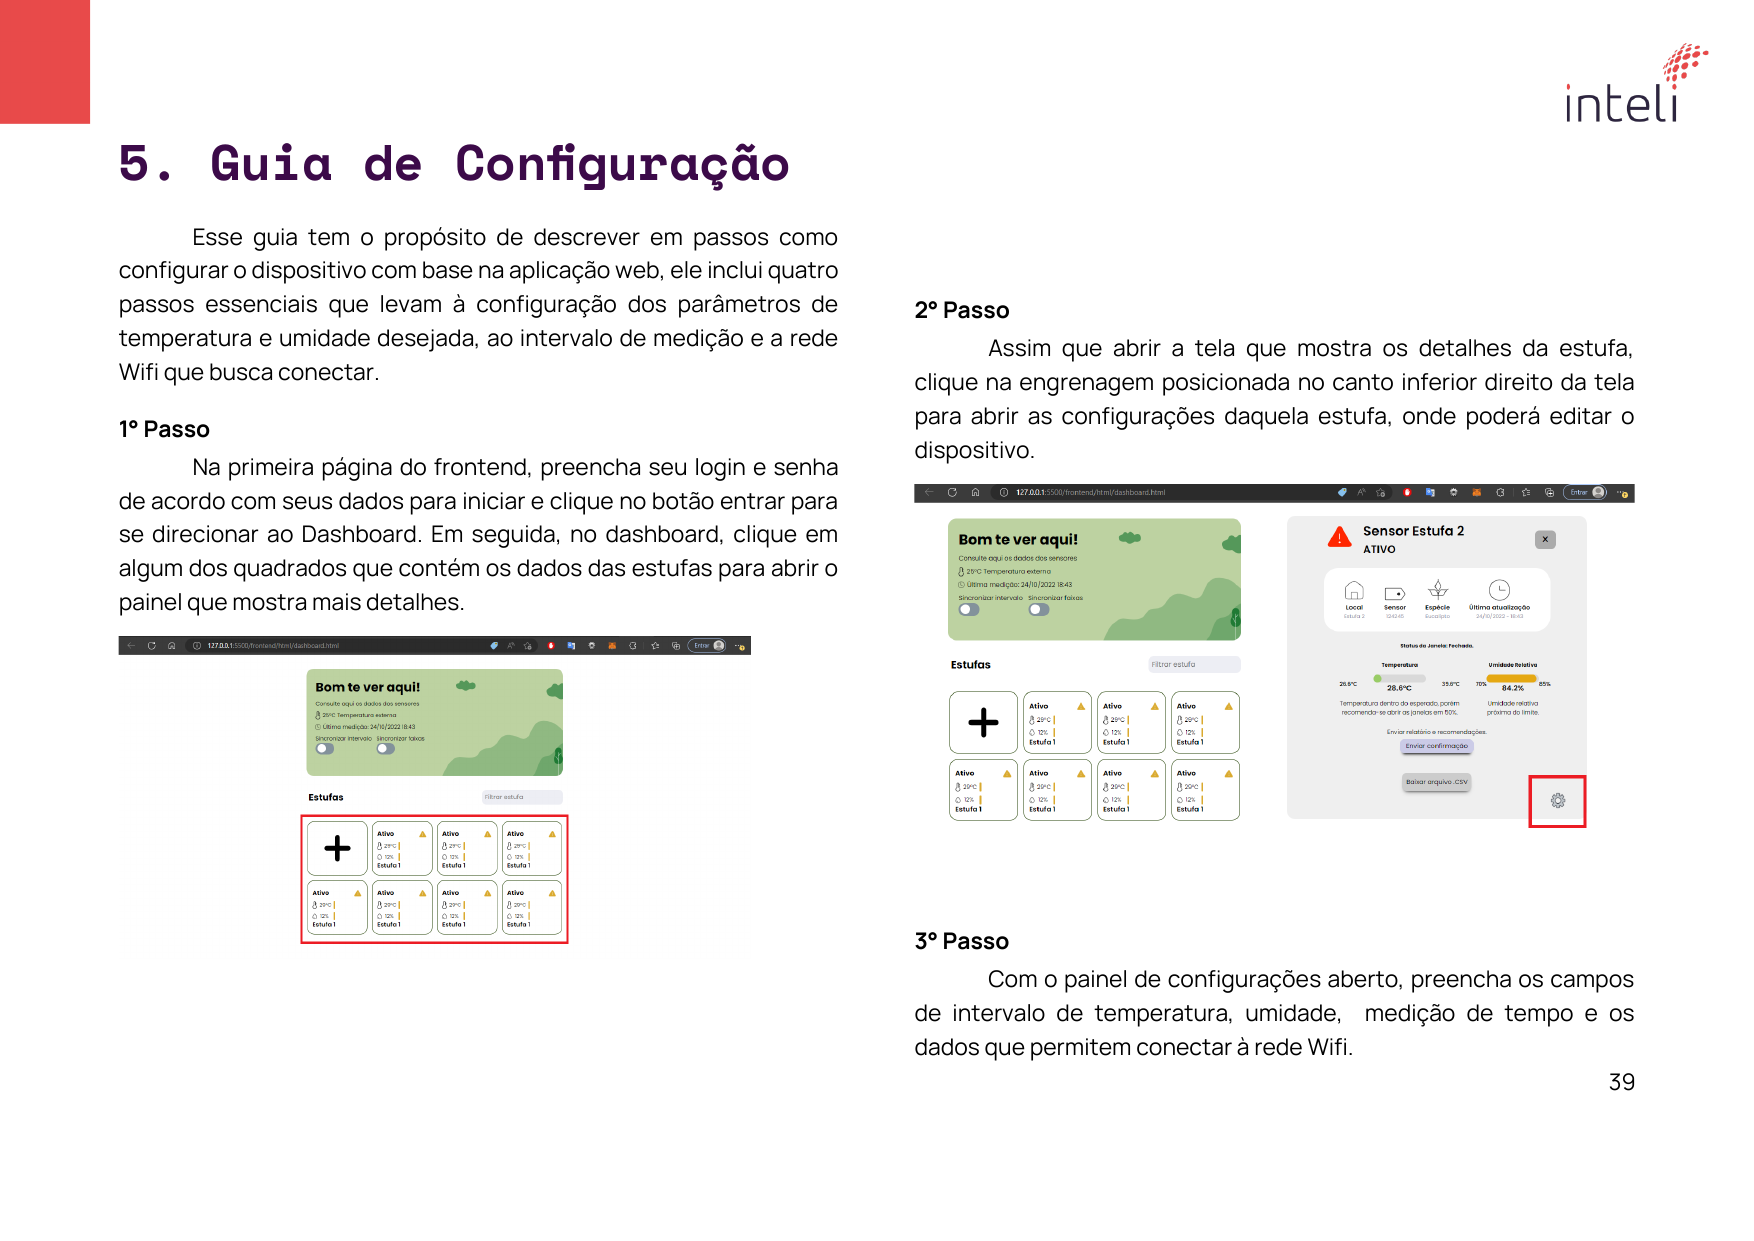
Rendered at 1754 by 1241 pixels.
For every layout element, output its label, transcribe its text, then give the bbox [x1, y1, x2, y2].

subtitle 3° Passo [914, 925, 1636, 956]
text Com o painel de configurações aberto, preencha os campos de intervalo de temperatura, umidade, medição de tempo e os dados que permitem conectar à rede Wifi. [914, 963, 1636, 1062]
picture [0, 0, 91, 124]
text Assim que abrir a tela que mostra os detalhes da estufa, clique na engrenagem posicionada no canto inferior direito da tela para abrir as configurações daquela estufa, onde poderá editar o dispositivo. [914, 332, 1636, 465]
subtitle 1° Passo [118, 413, 839, 444]
subtitle 2° Passo [914, 294, 1636, 326]
text Esse guia tem o propósito de descrever em passos como configurar o dispositivo com base na aplicação web, ele inclui quatro passos essenciais que levam à configuração dos parâmetros de temperatura e umidade desejada, ao intervalo de medição e a rede Wifi que busca conectar. [118, 221, 839, 387]
picture [914, 484, 1635, 849]
subtitle 5. Guia de Configuração [118, 124, 839, 198]
picture [1566, 43, 1709, 122]
text Na primeira página do frontend, preencha seu login e senha de acordo com seus dados para iniciar e clique no botão entrar para se direcionar ao Dashboard. Em seguida, no dashboard, clique em algum dos quadrados que contém os dados das estufas para abrir o painel que mostra mais detalhes. [118, 451, 839, 617]
picture [118, 636, 751, 959]
